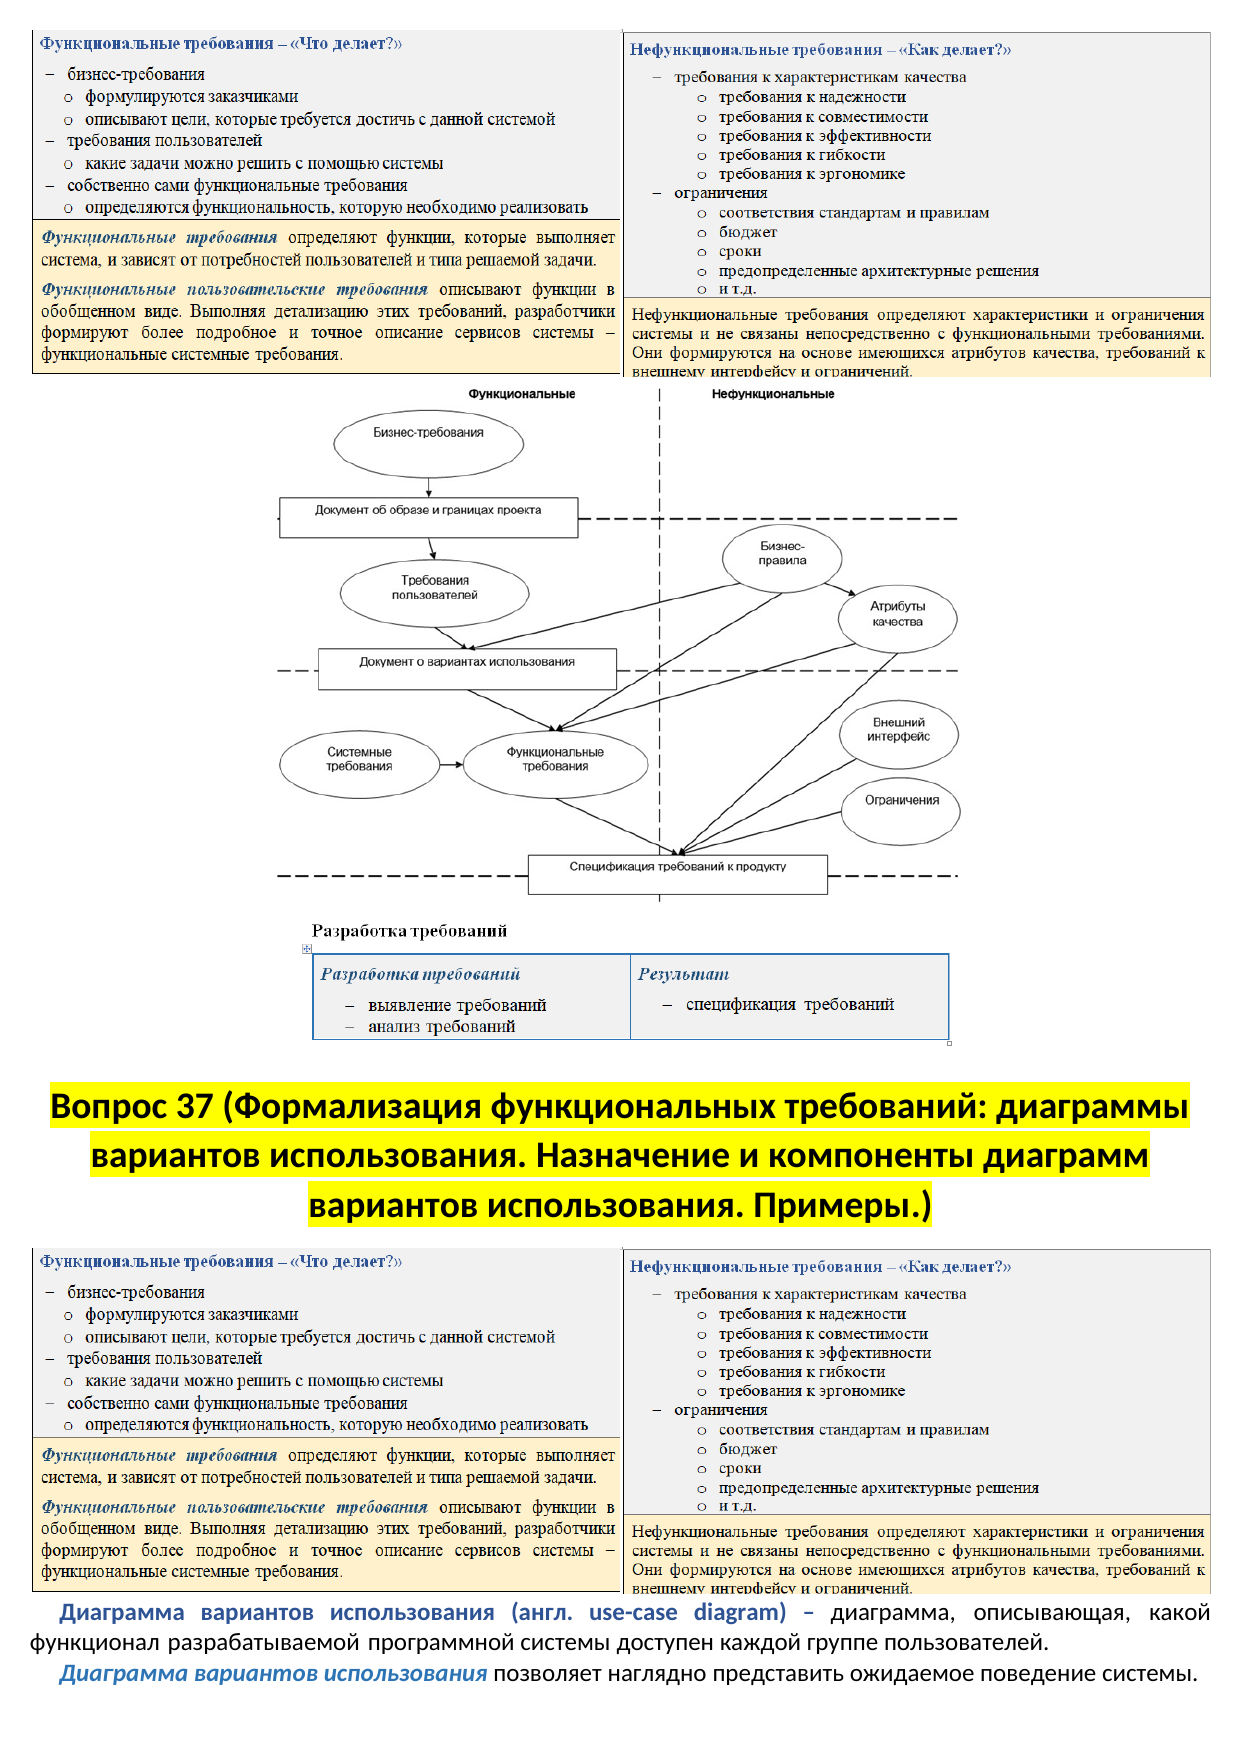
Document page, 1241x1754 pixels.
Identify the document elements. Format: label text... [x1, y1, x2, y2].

text Диаграмма вариантов использования (англ. use-case diagram) – диаграмма, описывающая, какой функционал разрабатываемой программной системы доступен каждой группе пользователей. [29, 1596, 1211, 1657]
picture [29, 29, 1211, 377]
picture [280, 909, 961, 1055]
picture [272, 378, 969, 908]
text Вопрос 37 (Формализация функциональных требований: диаграммы вариантов использования. Назначение и компоненты диаграмм вариантов использования. Примеры.) [29, 1082, 1211, 1227]
text Диаграмма вариантов использования позволяет наглядно представить ожидаемое поведение системы. [29, 1657, 1211, 1687]
picture [29, 1247, 1211, 1594]
